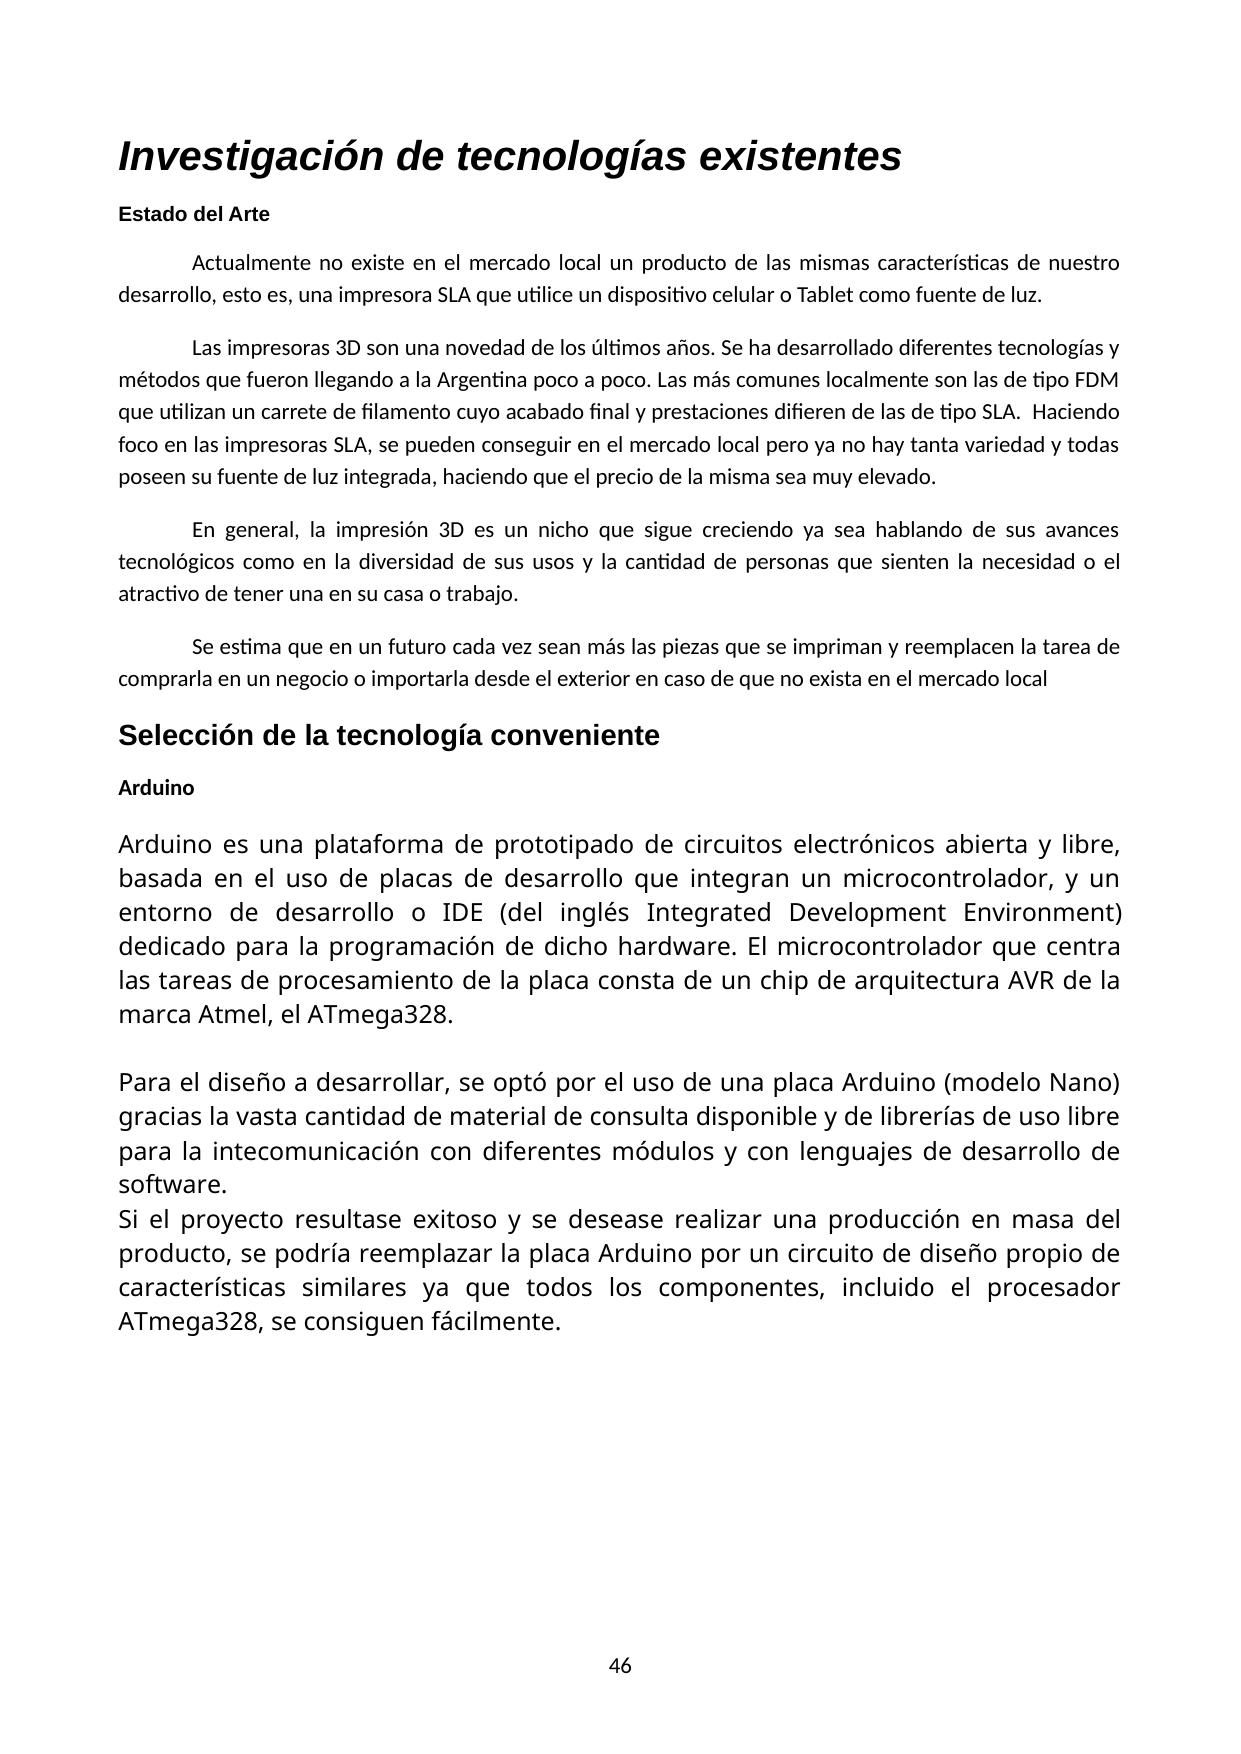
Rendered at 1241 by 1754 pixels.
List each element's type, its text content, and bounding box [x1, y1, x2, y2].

text Actualmente no existe en el mercado local un producto de las mismas características de nuestro desarrollo, esto es, una impresora SLA que utilice un dispositivo celular o Tablet como fuente de luz. [118, 248, 1122, 308]
text Arduino es una plataforma de prototipado de circuitos electrónicos abierta y libre, basada en el uso de placas de desarrollo que integran un microcontrolador, y un entorno de desarrollo o IDE (del inglés Integrated Development Environment) dedicado para la programación de dicho hardware. El microcontrolador que centra las tareas de procesamiento de la placa consta de un chip de arquitectura AVR de la marca Atmel, el ATmega328. [118, 827, 1122, 1031]
text Se estima que en un futuro cada vez sean más las piezas que se impriman y reemplacen la tarea de comprarla en un negocio o importarla desde el exterior en caso de que no exista en el mercado local [118, 632, 1122, 692]
text Las impresoras 3D son una novedad de los últimos años. Se ha desarrollado diferentes tecnologías y métodos que fueron llegando a la Argentina poco a poco. Las más comunes localmente son las de tipo FDM que utilizan un carrete de filamento cuyo acabado final y prestaciones difieren de las de tipo SLA. Haciendo foco en las impresoras SLA, se pueden conseguir en el mercado local pero ya no hay tanta variedad y todas poseen su fuente de luz integrada, haciendo que el precio de la misma sea muy elevado. [118, 333, 1122, 490]
text Arduino [118, 773, 1122, 802]
subtitle Investigación de tecnologías existentes [118, 131, 1122, 179]
subtitle Estado del Arte [118, 201, 1122, 225]
subtitle Selección de la tecnología conveniente [118, 717, 1122, 751]
text Para el diseño a desarrollar, se optó por el uso de una placa Arduino (modelo Nano) gracias la vasta cantidad de material de consulta disponible y de librerías de uso libre para la intecomunicación con diferentes módulos y con lenguajes de desarrollo de software. [118, 1065, 1122, 1201]
text En general, la impresión 3D es un nicho que sigue creciendo ya sea hablando de sus avances tecnológicos como en la diversidad de sus usos y la cantidad de personas que sienten la necesidad o el atractivo de tener una en su casa o trabajo. [118, 515, 1122, 607]
text Si el proyecto resultase exitoso y se desease realizar una producción en masa del producto, se podría reemplazar la placa Arduino por un circuito de diseño propio de características similares ya que todos los componentes, incluido el procesador ATmega328, se consiguen fácilmente. [118, 1201, 1122, 1337]
